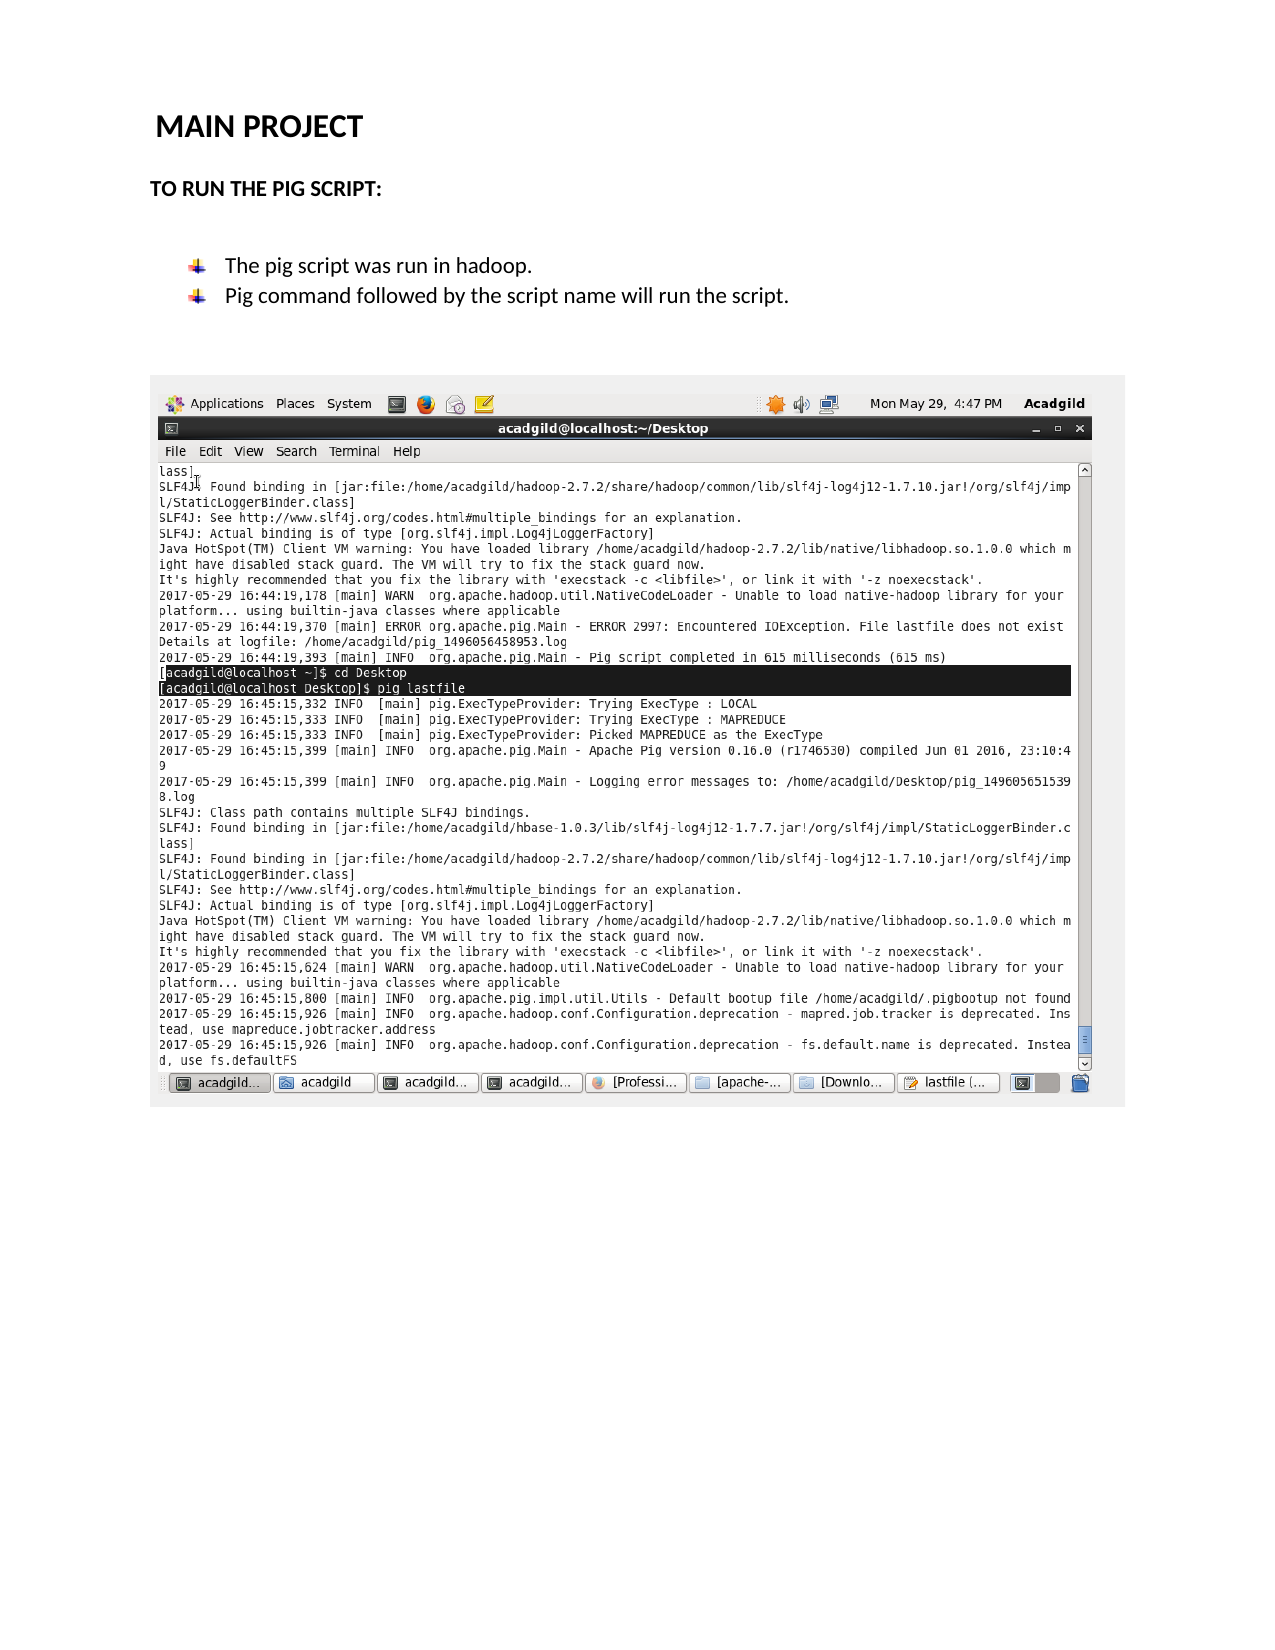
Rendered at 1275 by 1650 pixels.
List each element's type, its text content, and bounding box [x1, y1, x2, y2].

picture [150, 375, 1125, 1107]
list The pig script was run in hadoop. [187, 251, 1125, 279]
text TO RUN THE PIG SCRIPT: [150, 174, 1125, 202]
picture [188, 257, 206, 274]
picture [188, 287, 206, 304]
list Pig command followed by the script name will run the script. [187, 282, 1125, 309]
